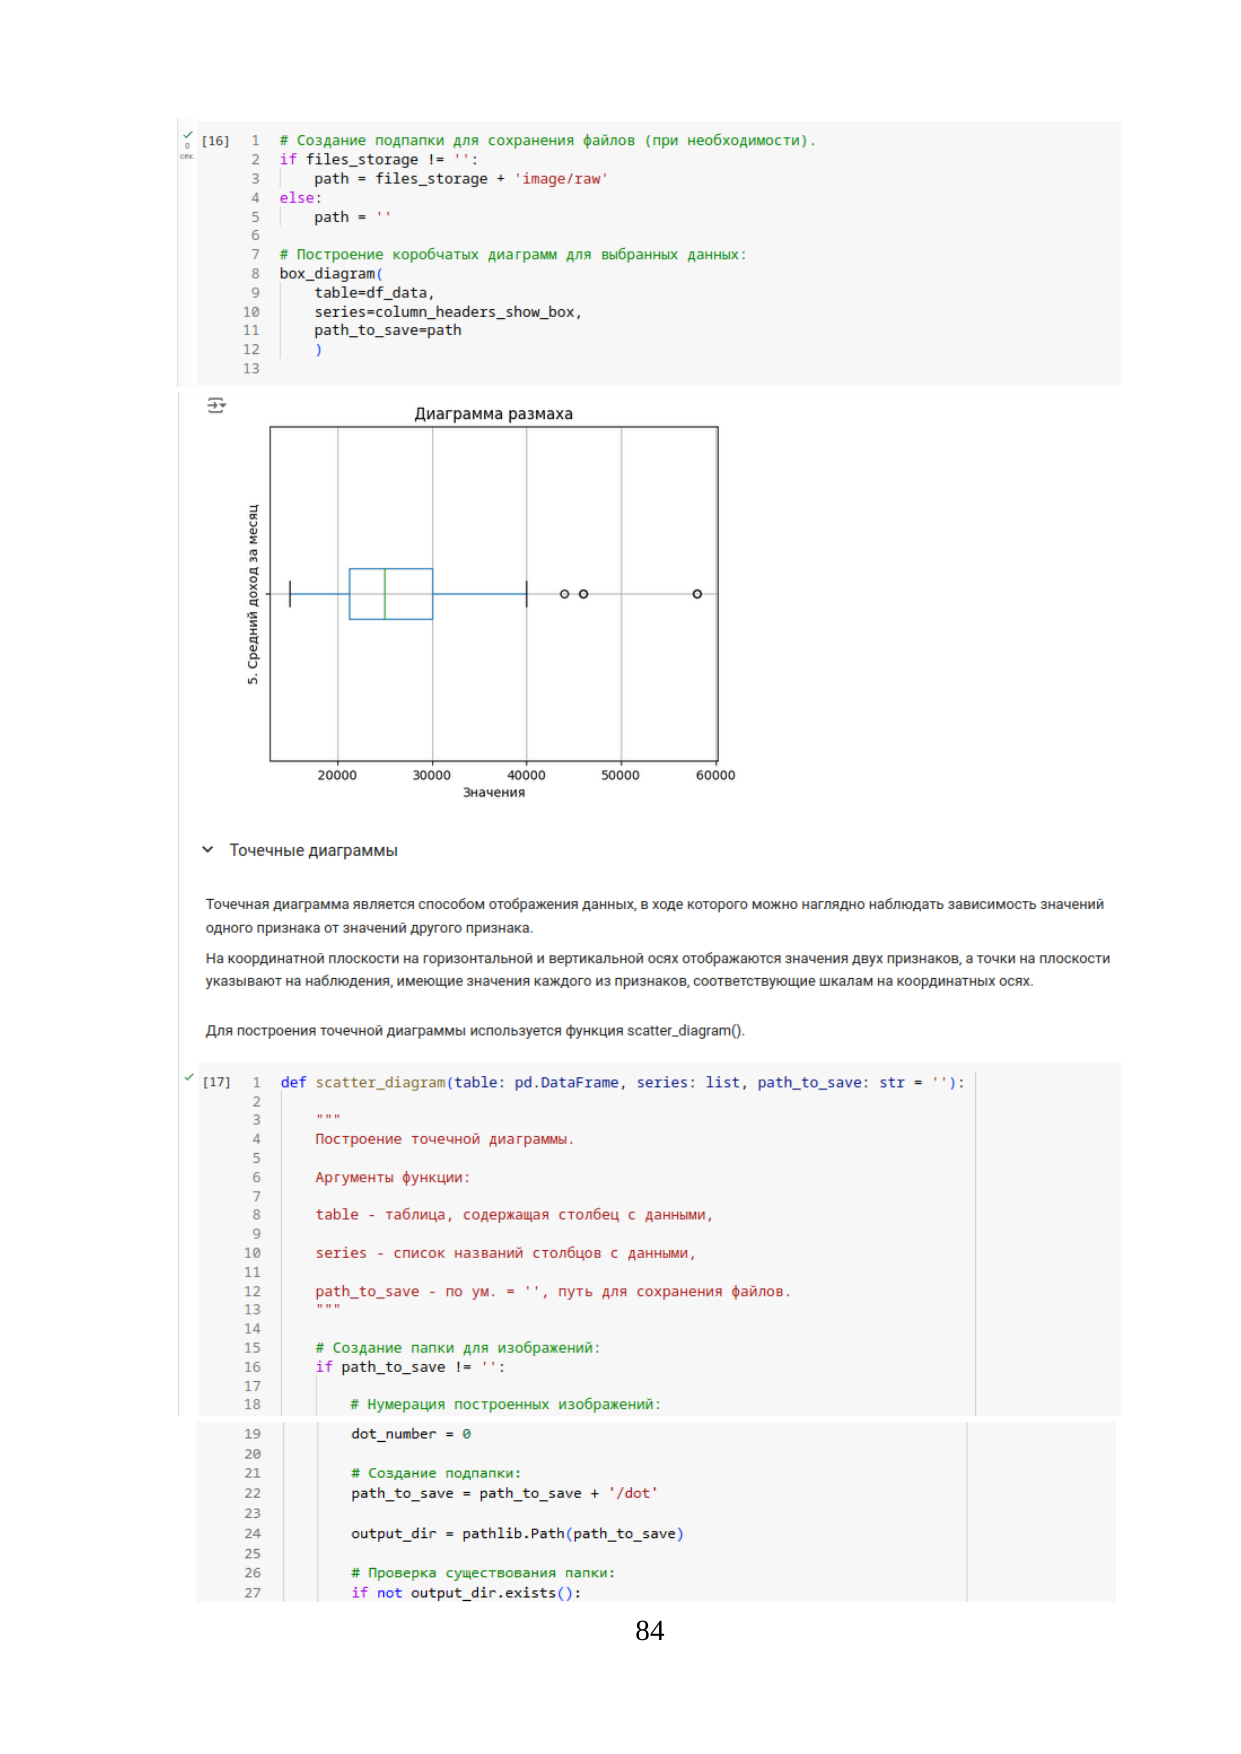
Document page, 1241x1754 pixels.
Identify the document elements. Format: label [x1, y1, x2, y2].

picture [177, 392, 1123, 1416]
picture [177, 1422, 1117, 1602]
picture [177, 118, 1123, 387]
